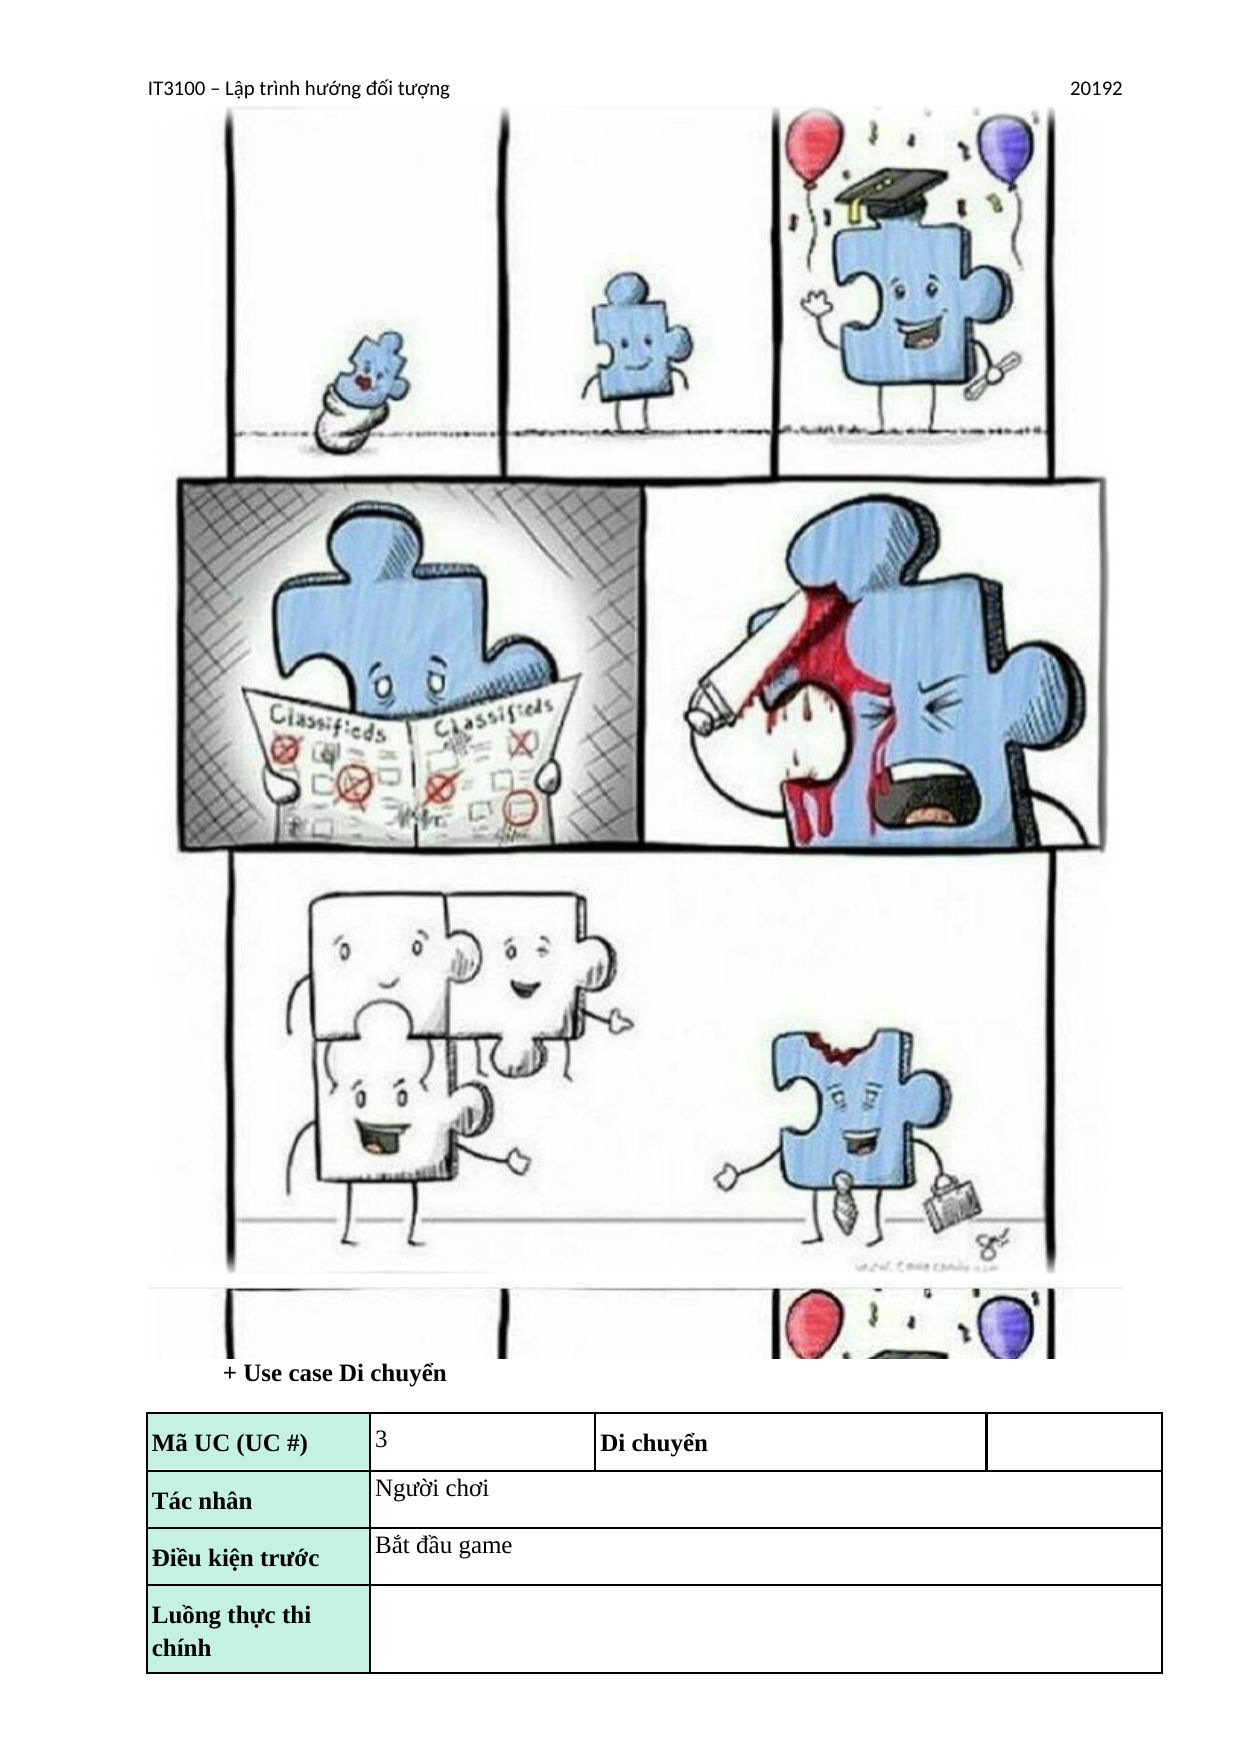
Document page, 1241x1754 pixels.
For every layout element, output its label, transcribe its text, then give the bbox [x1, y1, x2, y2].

table_header Mã UC (UC #) [148, 1414, 369, 1469]
table_cell Luồng thực thi chính [148, 1586, 369, 1672]
table_cell Điều kiện trước [148, 1529, 369, 1584]
table_header 3 [371, 1414, 594, 1469]
table_cell Người chơi [371, 1472, 1161, 1527]
picture [147, 1282, 1123, 1359]
list + Use case Di chuyển [223, 1359, 1122, 1387]
table_cell Bắt đầu game [371, 1529, 1161, 1584]
table_header Di chuyển [596, 1414, 985, 1469]
picture [177, 130, 1093, 1253]
table_cell [371, 1586, 1161, 1672]
table_cell Tác nhân [148, 1472, 369, 1527]
table_header [988, 1414, 1161, 1469]
